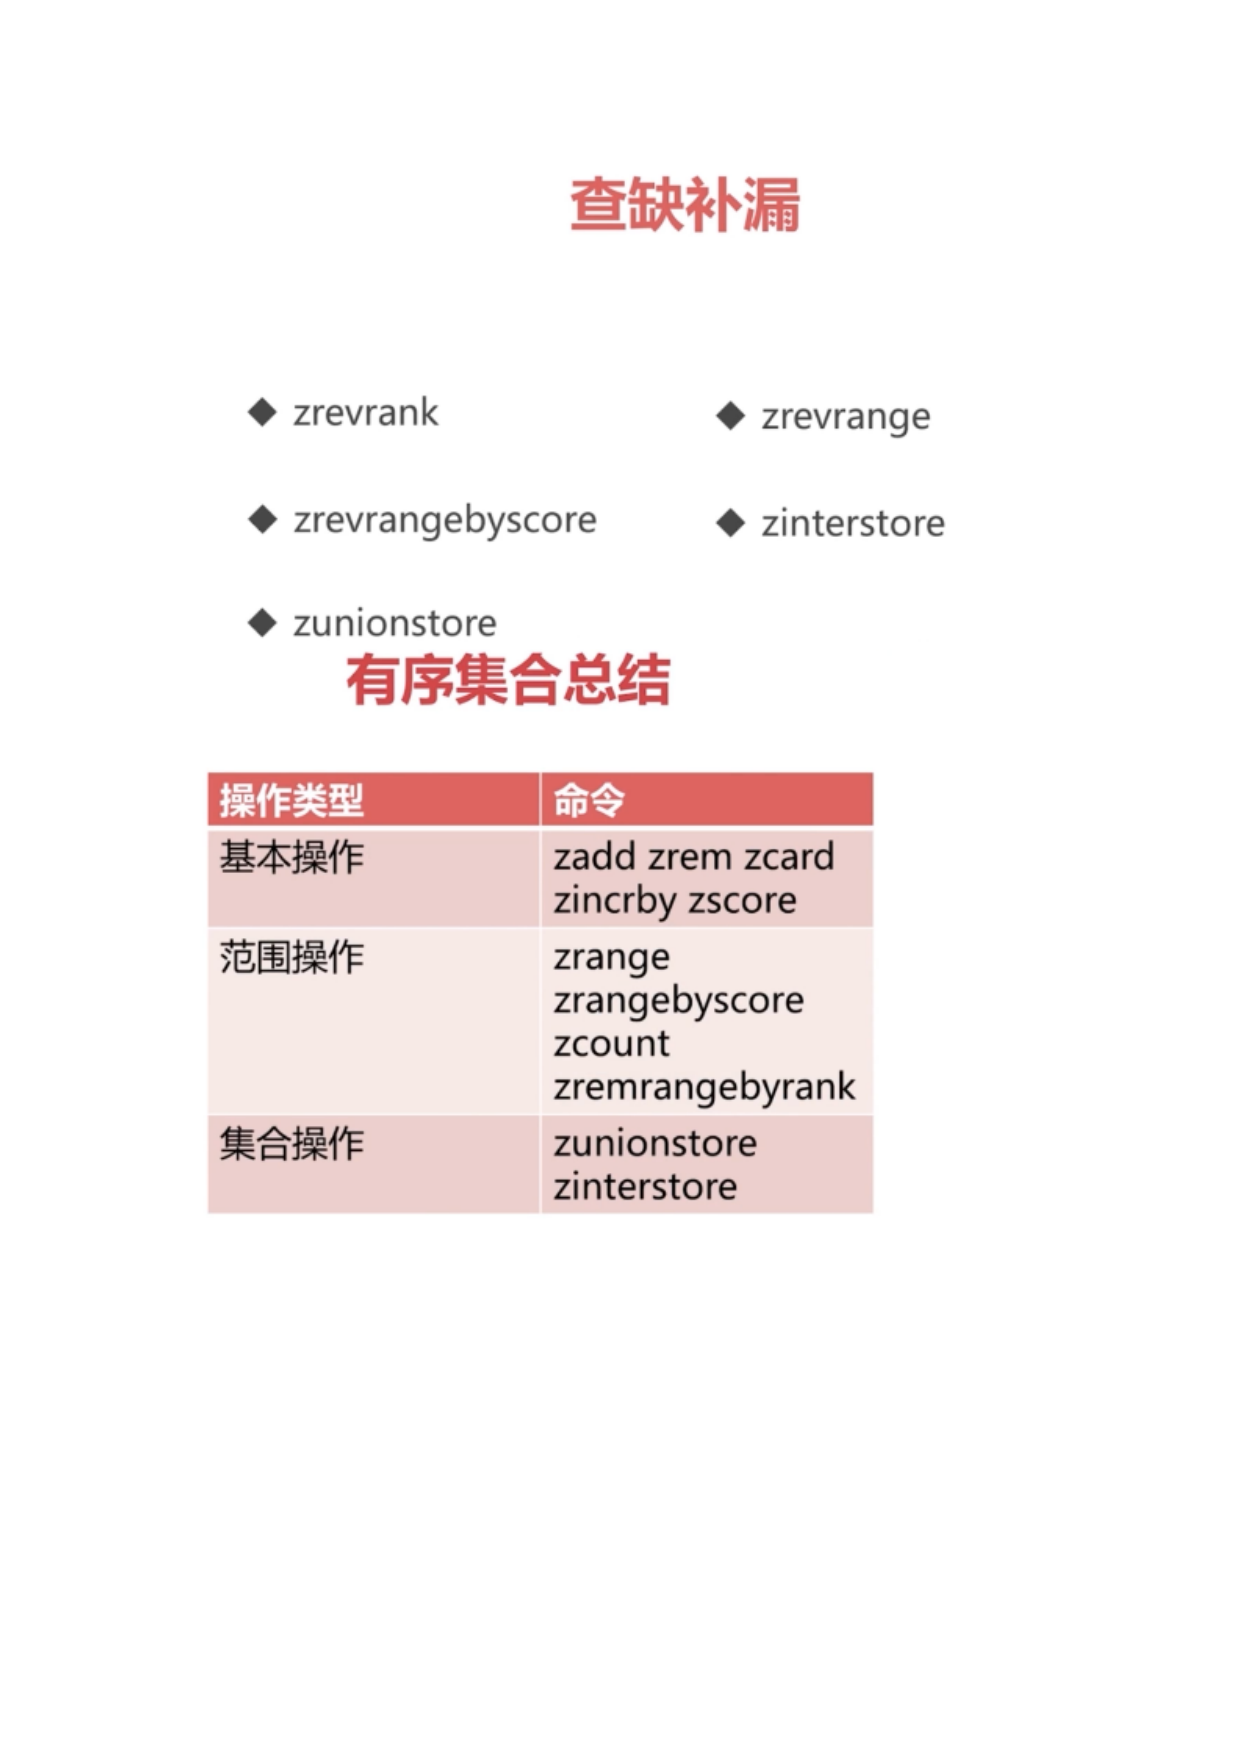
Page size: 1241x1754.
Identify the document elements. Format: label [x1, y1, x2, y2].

picture [187, 162, 1002, 645]
picture [187, 649, 893, 1219]
